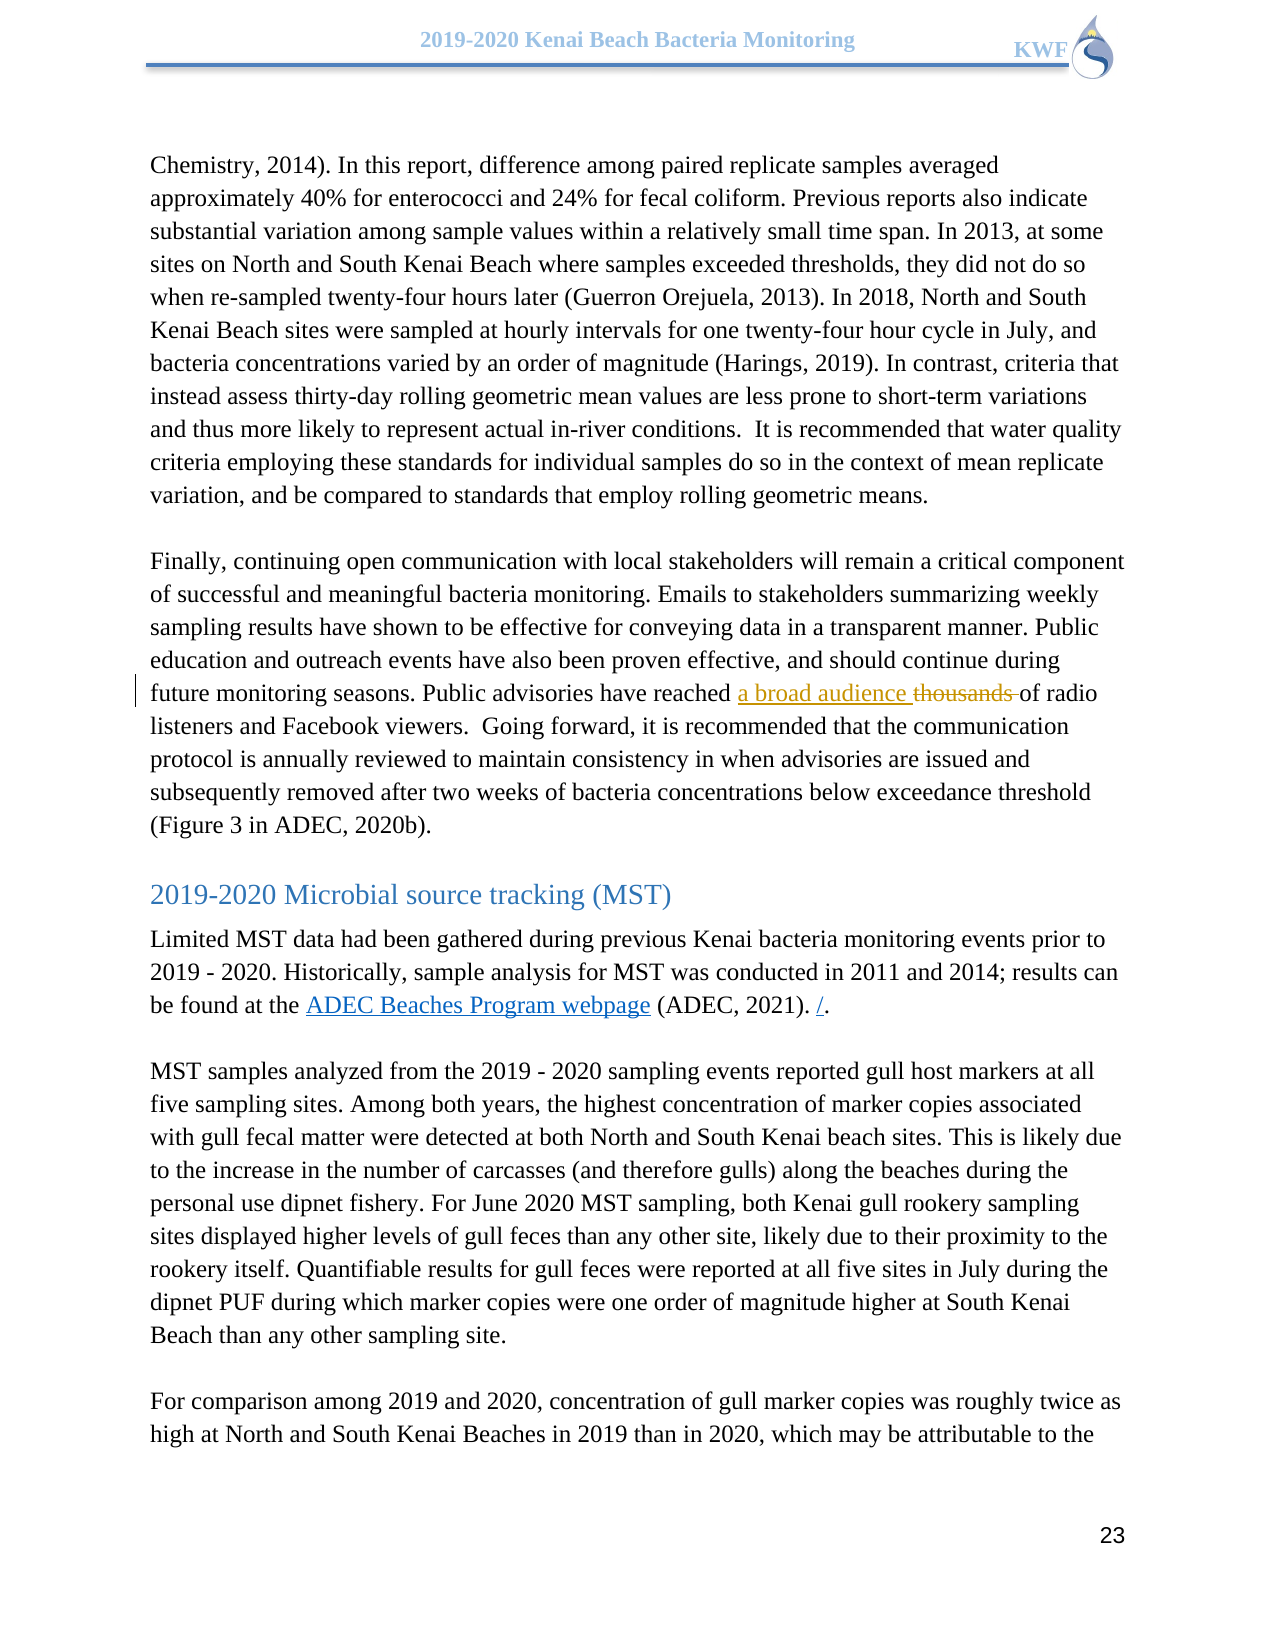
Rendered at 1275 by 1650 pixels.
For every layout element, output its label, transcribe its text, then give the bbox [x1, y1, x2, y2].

picture [1069, 13, 1118, 79]
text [150, 1386, 1125, 1448]
text Limited MST data had been gathered during previous Kenai bacteria monitoring events prior to 2019 - 2020. Historically, sample analysis for MST was conducted in 2011 and 2014; results can be found at the ADEC Beaches Program webpage (ADEC, 2021). /. [150, 924, 1125, 1018]
subtitle 2019-2020 Microbial source tracking (MST) [150, 877, 1125, 910]
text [150, 150, 1125, 509]
text MST samples analyzed from the 2019 - 2020 sampling events reported gull host markers at all five sampling sites. Among both years, the highest concentration of marker copies associated with gull fecal matter were detected at both North and South Kenai beach sites. This is likely due to the increase in the number of carcasses (and therefore gulls) along the beaches during the personal use dipnet fishery. For June 2020 MST sampling, both Kenai gull rookery sampling sites displayed higher levels of gull feces than any other site, likely due to their proximity to the rookery itself. Quantifiable results for gull feces were reported at all five sites in July during the dipnet PUF during which marker copies were one order of magnitude higher at South Kenai Beach than any other sampling site. [150, 1056, 1125, 1349]
text Finally, continuing open communication with local stakeholders will remain a critical component of successful and meaningful bacteria monitoring. Emails to stakeholders summarizing weekly sampling results have shown to be effective for conveying data in a transparent manner. Public education and outreach events have also been proven effective, and should continue during future monitoring seasons. Public advisories have reached of radio listeners and Facebook viewers. Going forward, it is recommended that the communication protocol is annually reviewed to maintain consistency in when advisories are issued and subsequently removed after two weeks of bacteria concentrations below exceedance threshold (Figure 3 in ADEC, 2020b). [150, 546, 1125, 839]
